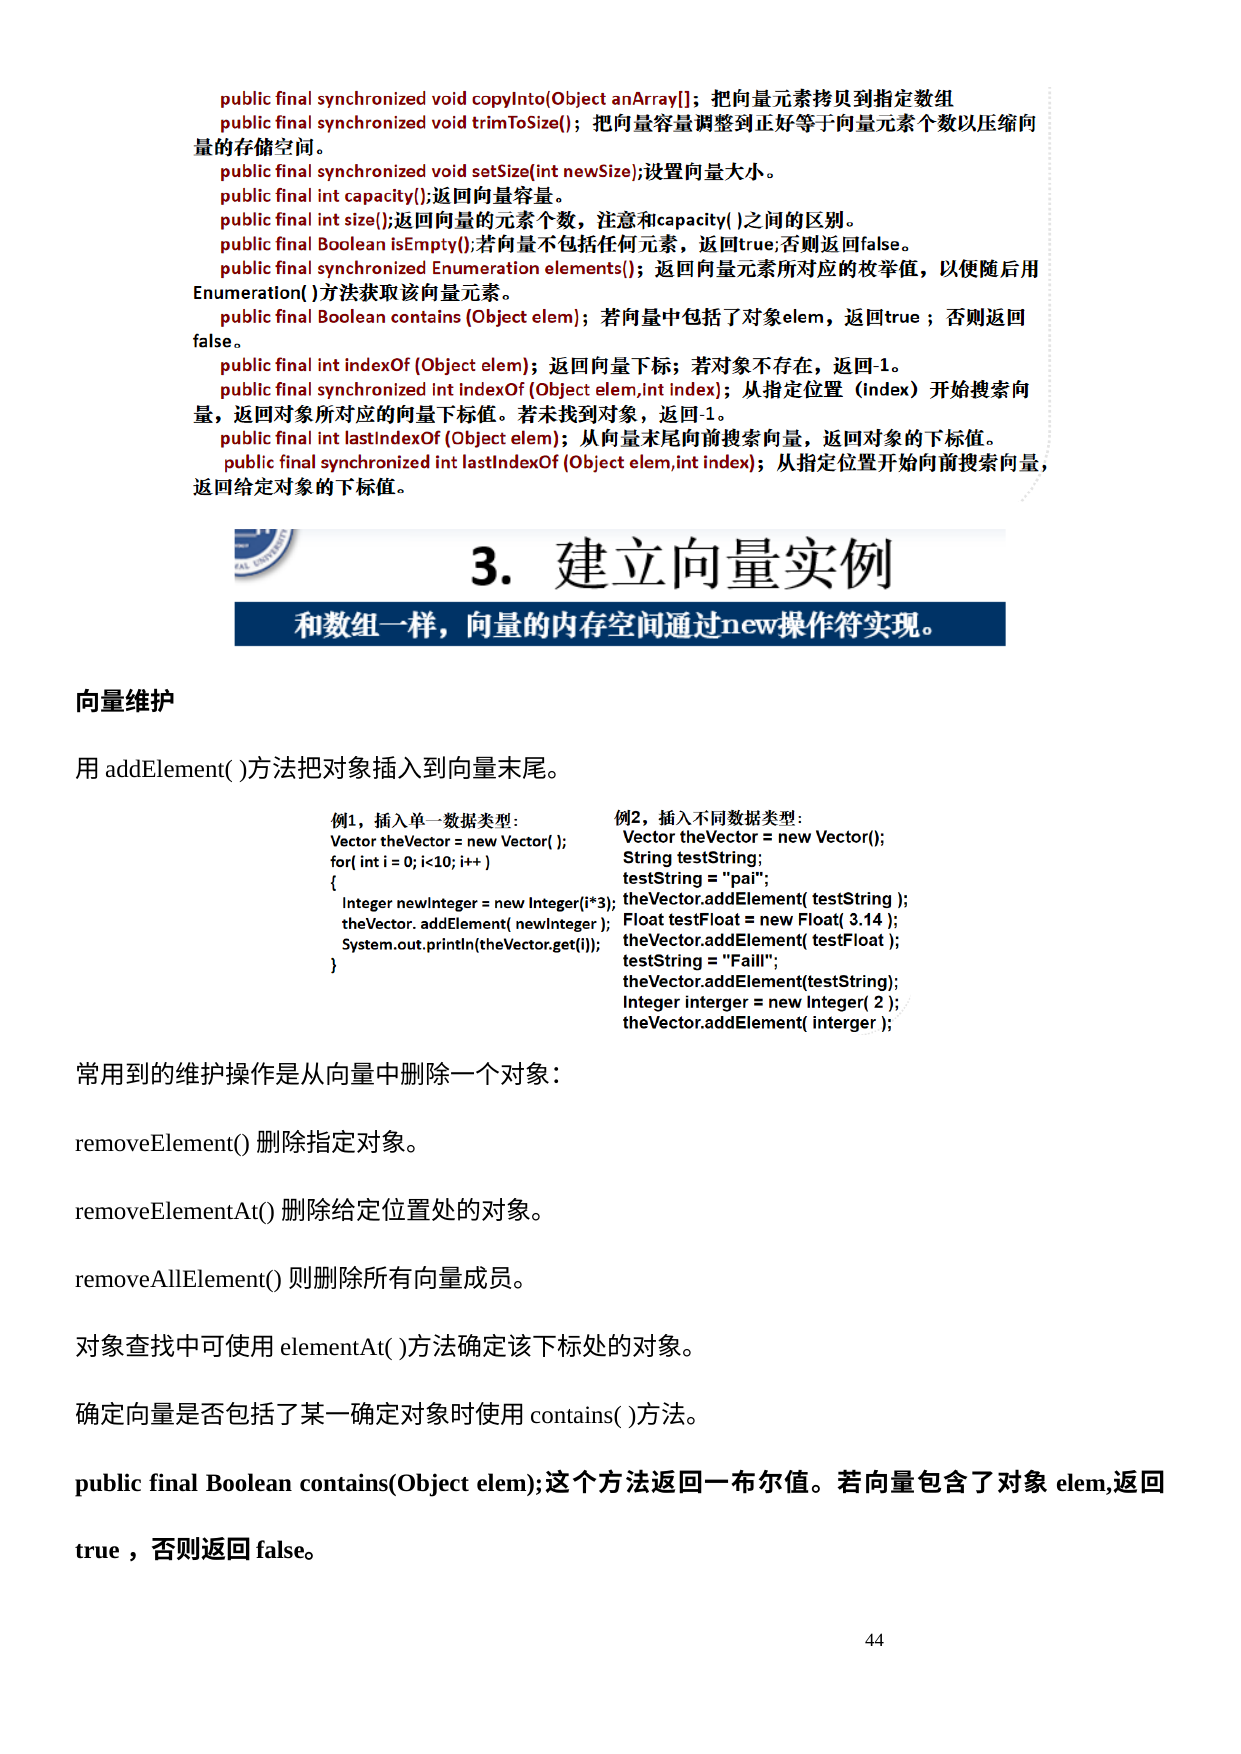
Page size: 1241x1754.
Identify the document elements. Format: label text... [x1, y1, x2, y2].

picture [330, 801, 911, 1035]
text removeElement() 删除指定对象。 [75, 1107, 1165, 1174]
text 对象查找中可使用elementAt( )方法确定该下标处的对象。 [75, 1310, 1165, 1378]
picture [187, 87, 1053, 502]
text public final Boolean contains(Object elem);这个方法返回一布尔值。若向量包含了对象elem,返回true ，否则返回false。 [75, 1446, 1165, 1582]
text removeAllElement() 则删除所有向量成员。 [75, 1242, 1165, 1310]
picture [234, 529, 1006, 660]
text removeElementAt() 删除给定位置处的对象。 [75, 1174, 1165, 1242]
text 用addElement( )方法把对象插入到向量末尾。 [75, 733, 1165, 801]
text 确定向量是否包括了某一确定对象时使用contains( )方法。 [75, 1378, 1165, 1446]
text 常用到的维护操作是从向量中删除一个对象： [75, 1039, 1165, 1107]
text 向量维护 [75, 665, 1165, 733]
